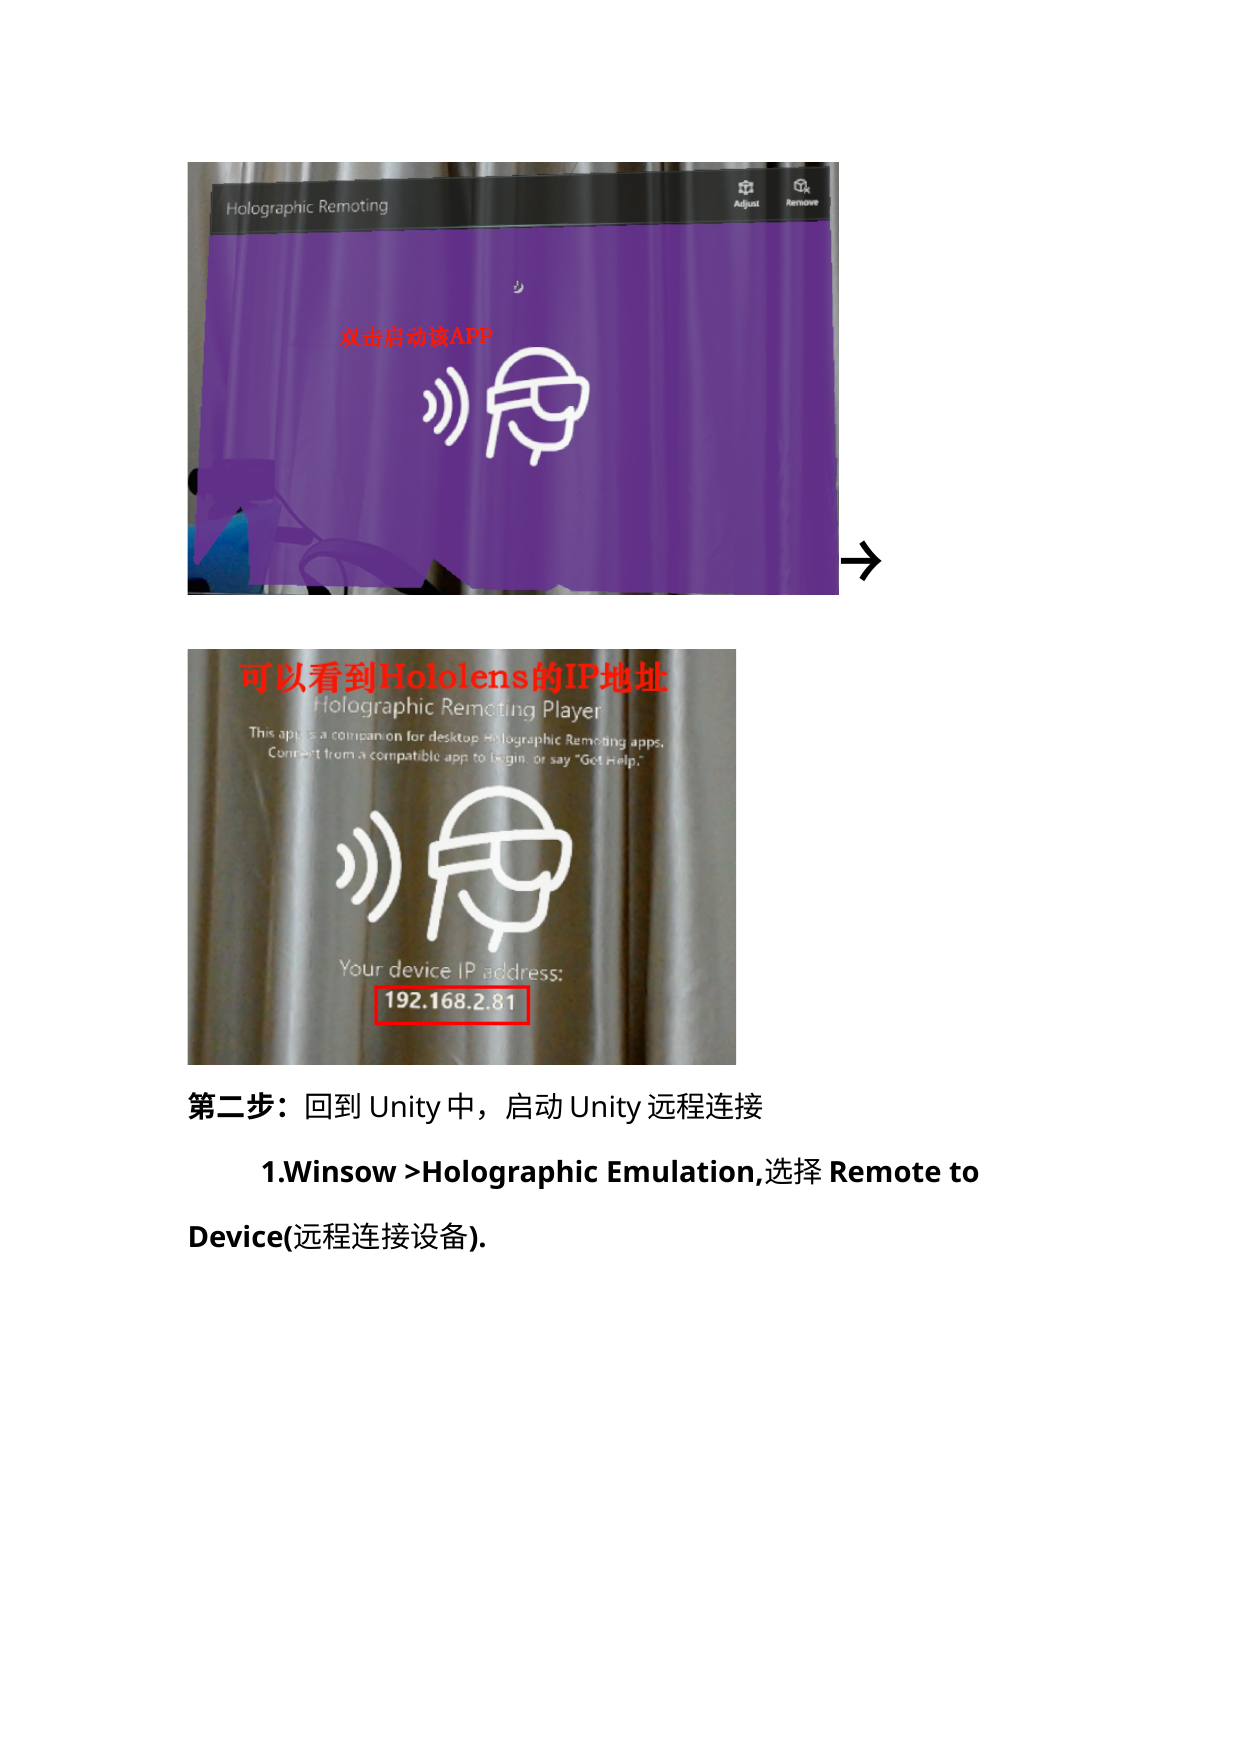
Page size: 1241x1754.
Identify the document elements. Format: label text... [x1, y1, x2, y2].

text 第二步：回到Unity中，启动Unity远程连接 [187, 1072, 1053, 1137]
text 1.Winsow >Holographic Emulation,选择Remote to Device(远程连接设备). [187, 1137, 1053, 1267]
picture [187, 162, 839, 595]
picture [187, 649, 737, 1065]
